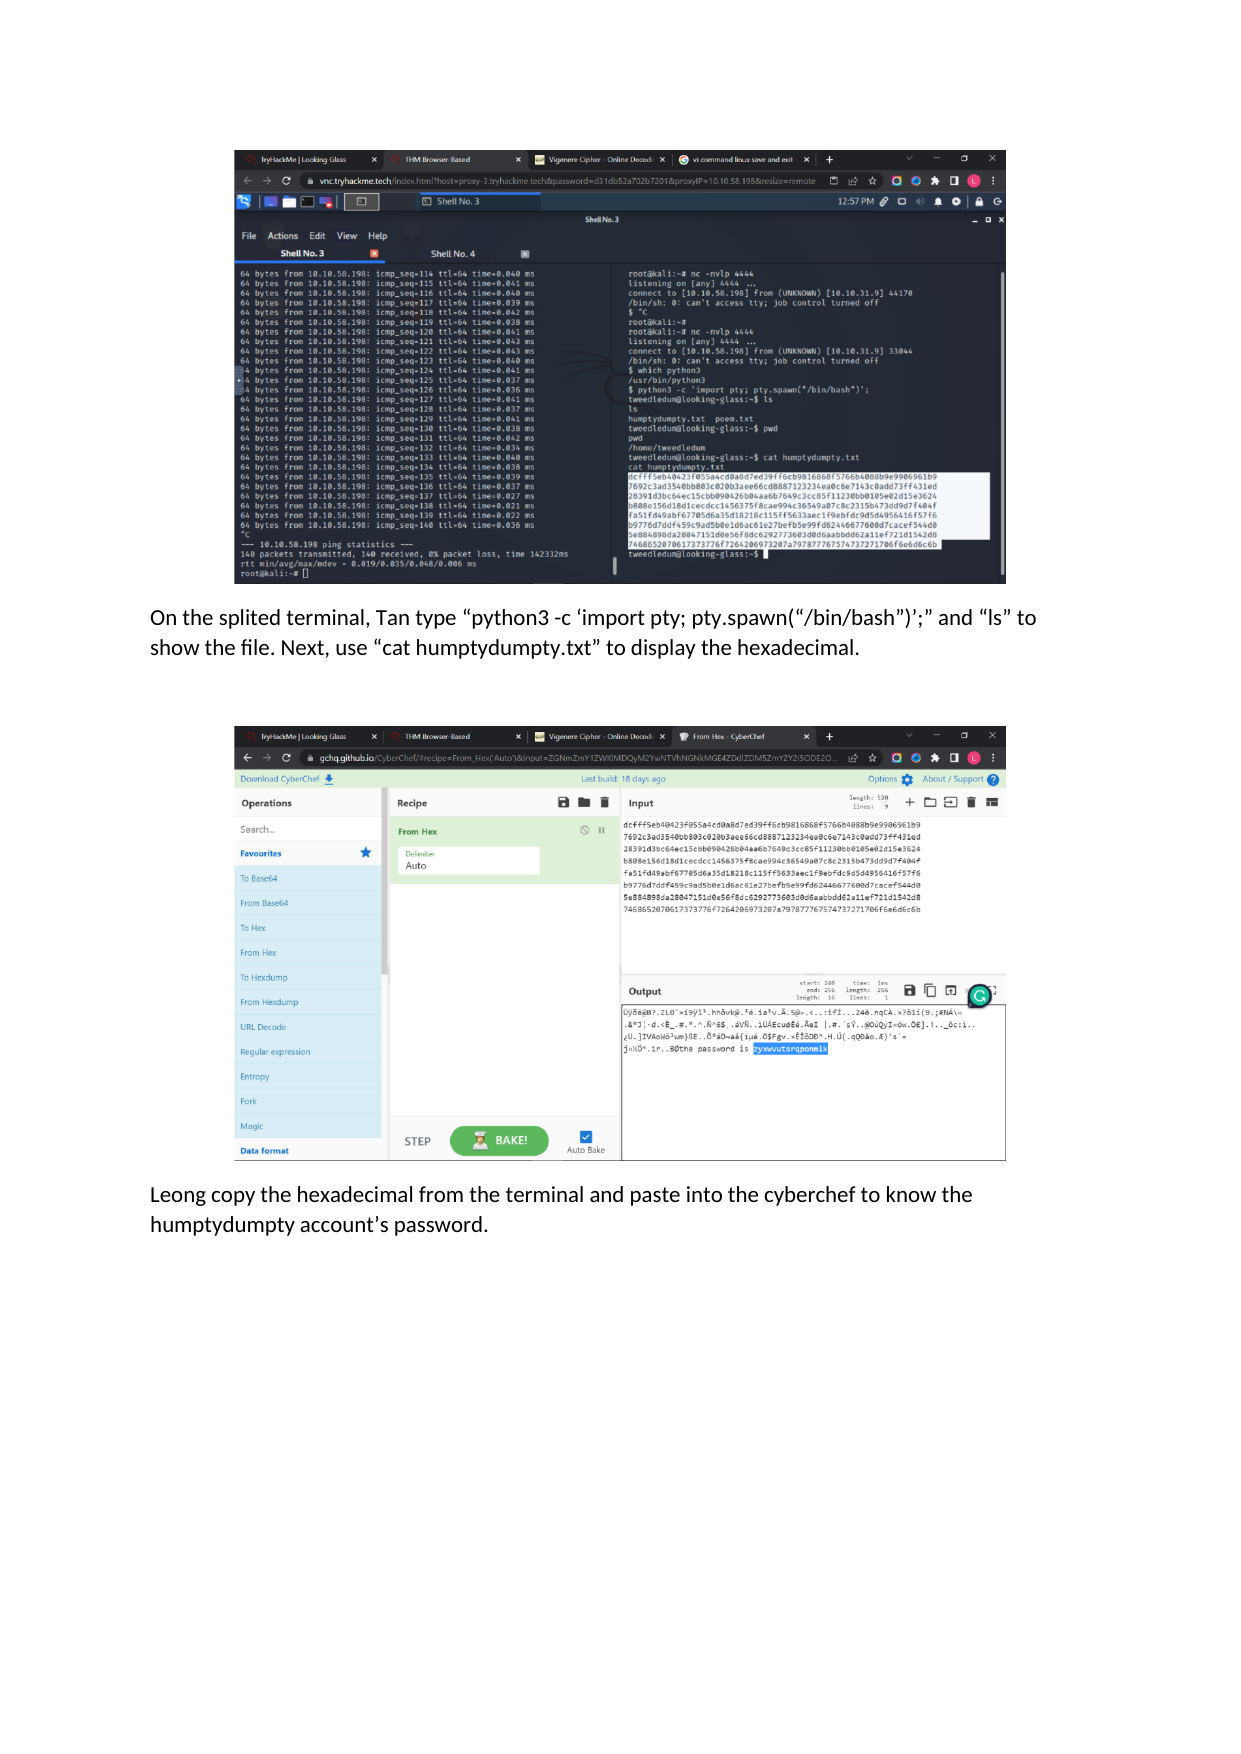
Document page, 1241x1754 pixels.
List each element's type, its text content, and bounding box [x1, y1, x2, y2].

picture [234, 150, 1006, 584]
picture [234, 726, 1006, 1161]
text On the splited terminal, Tan type “python3 -c ‘import pty; pty.spawn(“/bin/bash”)’;” and “ls” to show the file. Next, use “cat humptydumpty.txt” to display the hexadecimal. [150, 603, 1090, 661]
text Leong copy the hexadecimal from the terminal and paste into the cyberchef to know the humptydumpty account’s password. [150, 1180, 1090, 1238]
